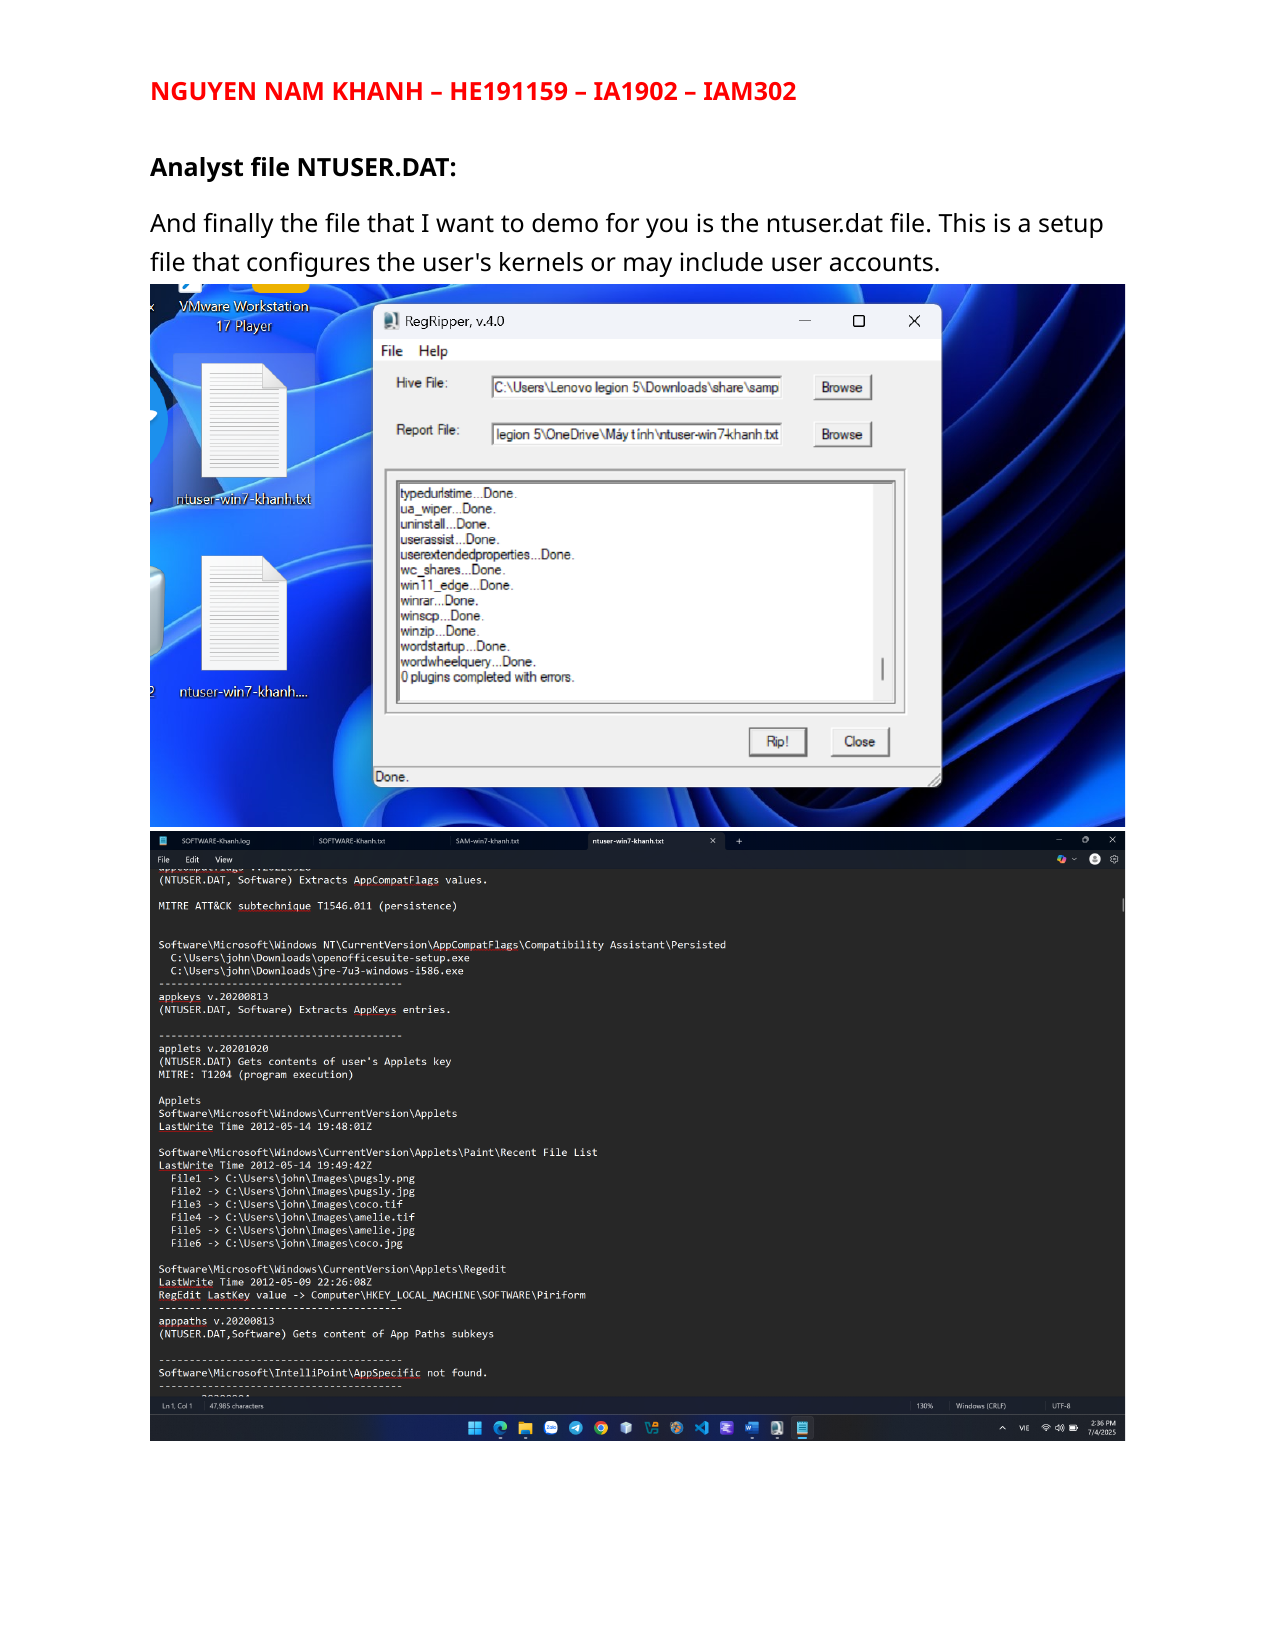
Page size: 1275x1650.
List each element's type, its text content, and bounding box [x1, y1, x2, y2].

text Analyst file NTUSER.DAT: [150, 150, 1125, 184]
picture [150, 831, 1125, 1441]
picture [150, 284, 1125, 827]
text And finally the file that I want to demo for you is the ntuser.dat file. This is a setup file that configures the user's kernels or may include user accounts. [150, 206, 1125, 284]
